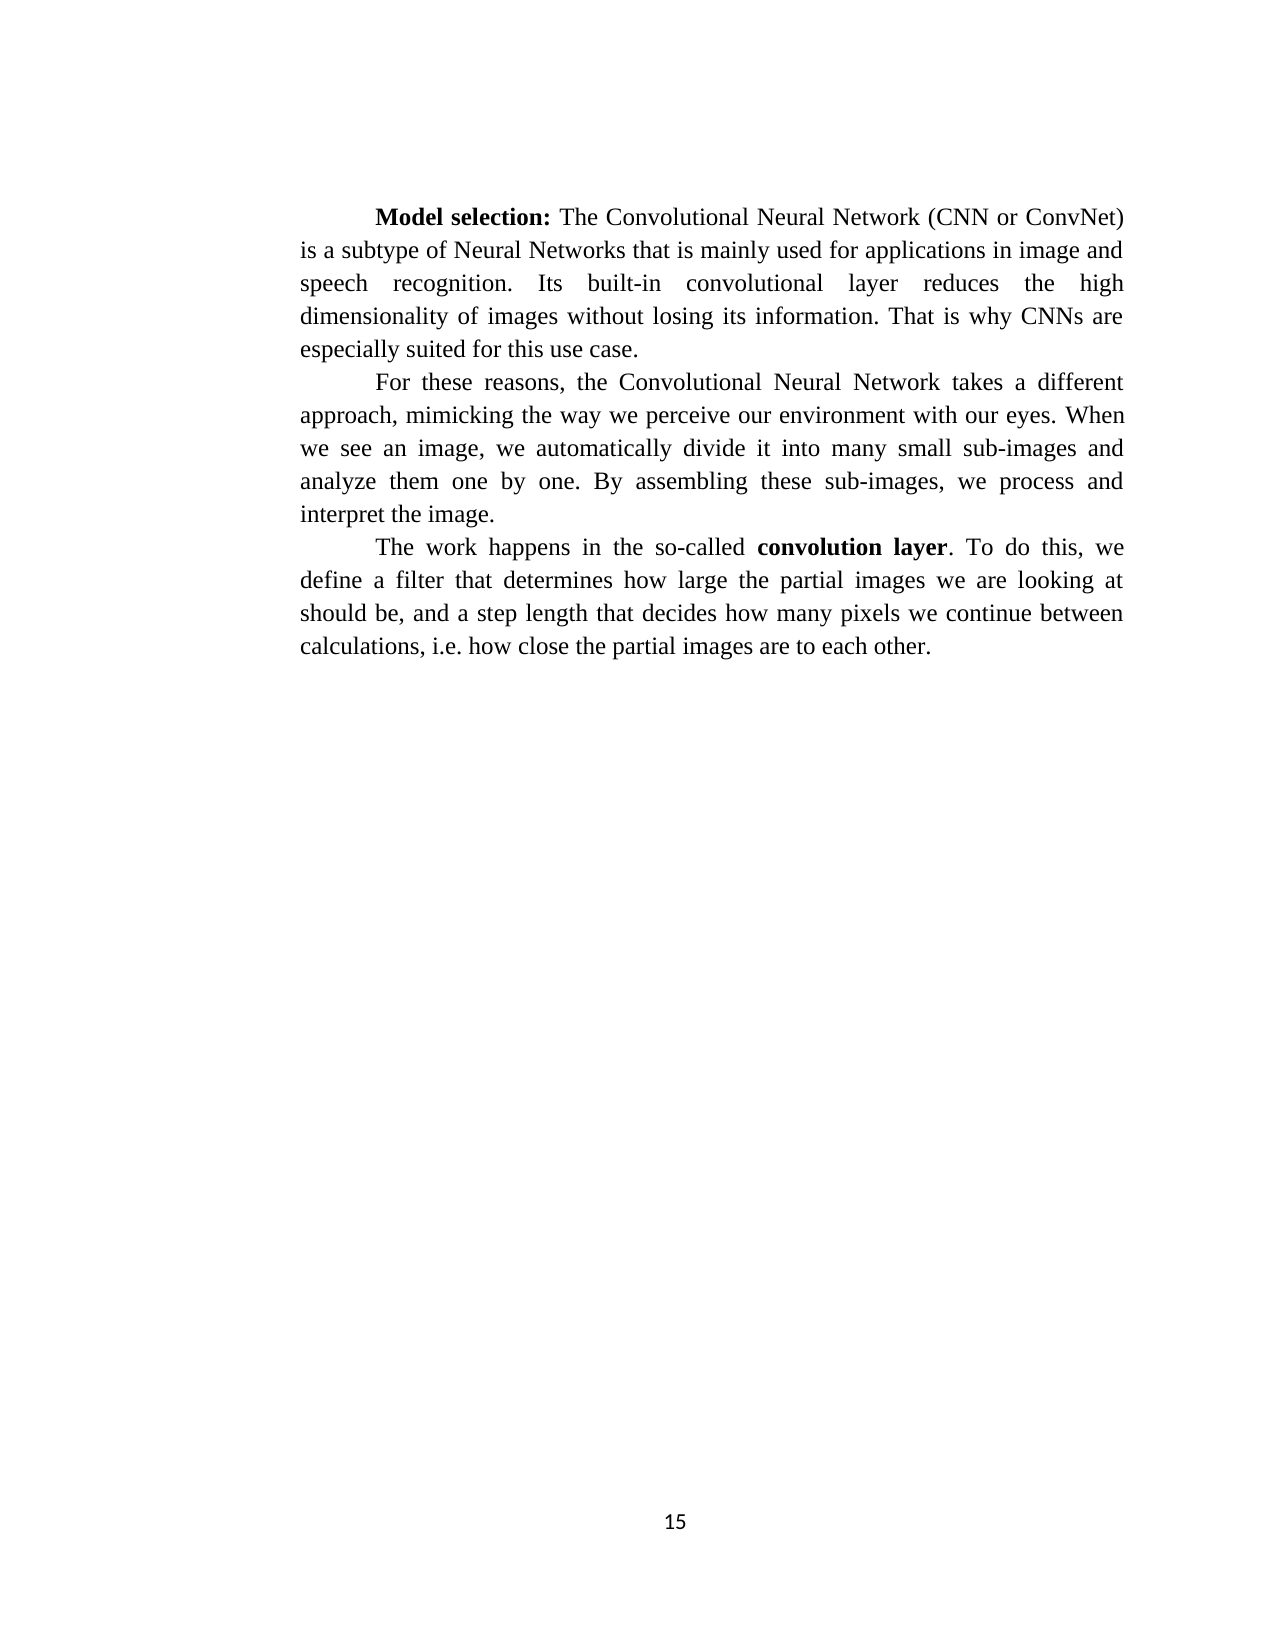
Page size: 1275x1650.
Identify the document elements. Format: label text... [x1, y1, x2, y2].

text For these reasons, the Convolutional Neural Network takes a different approach, mimicking the way we perceive our environment with our eyes. When we see an image, we automatically divide it into many small sub-images and analyze them one by one. By assembling these sub-images, we process and interpret the image. [300, 367, 1125, 528]
text Model selection: The Convolutional Neural Network (CNN or ConvNet) is a subtype of Neural Networks that is mainly used for applications in image and speech recognition. Its built-in convolutional layer reduces the high dimensionality of images without losing its information. That is why CNNs are especially suited for this use case. [300, 202, 1125, 363]
text The work happens in the so-called convolution layer. To do this, we define a filter that determines how large the partial images we are looking at should be, and a step length that decides how many pixels we continue between calculations, i.e. how close the partial images are to each other. [300, 532, 1125, 660]
